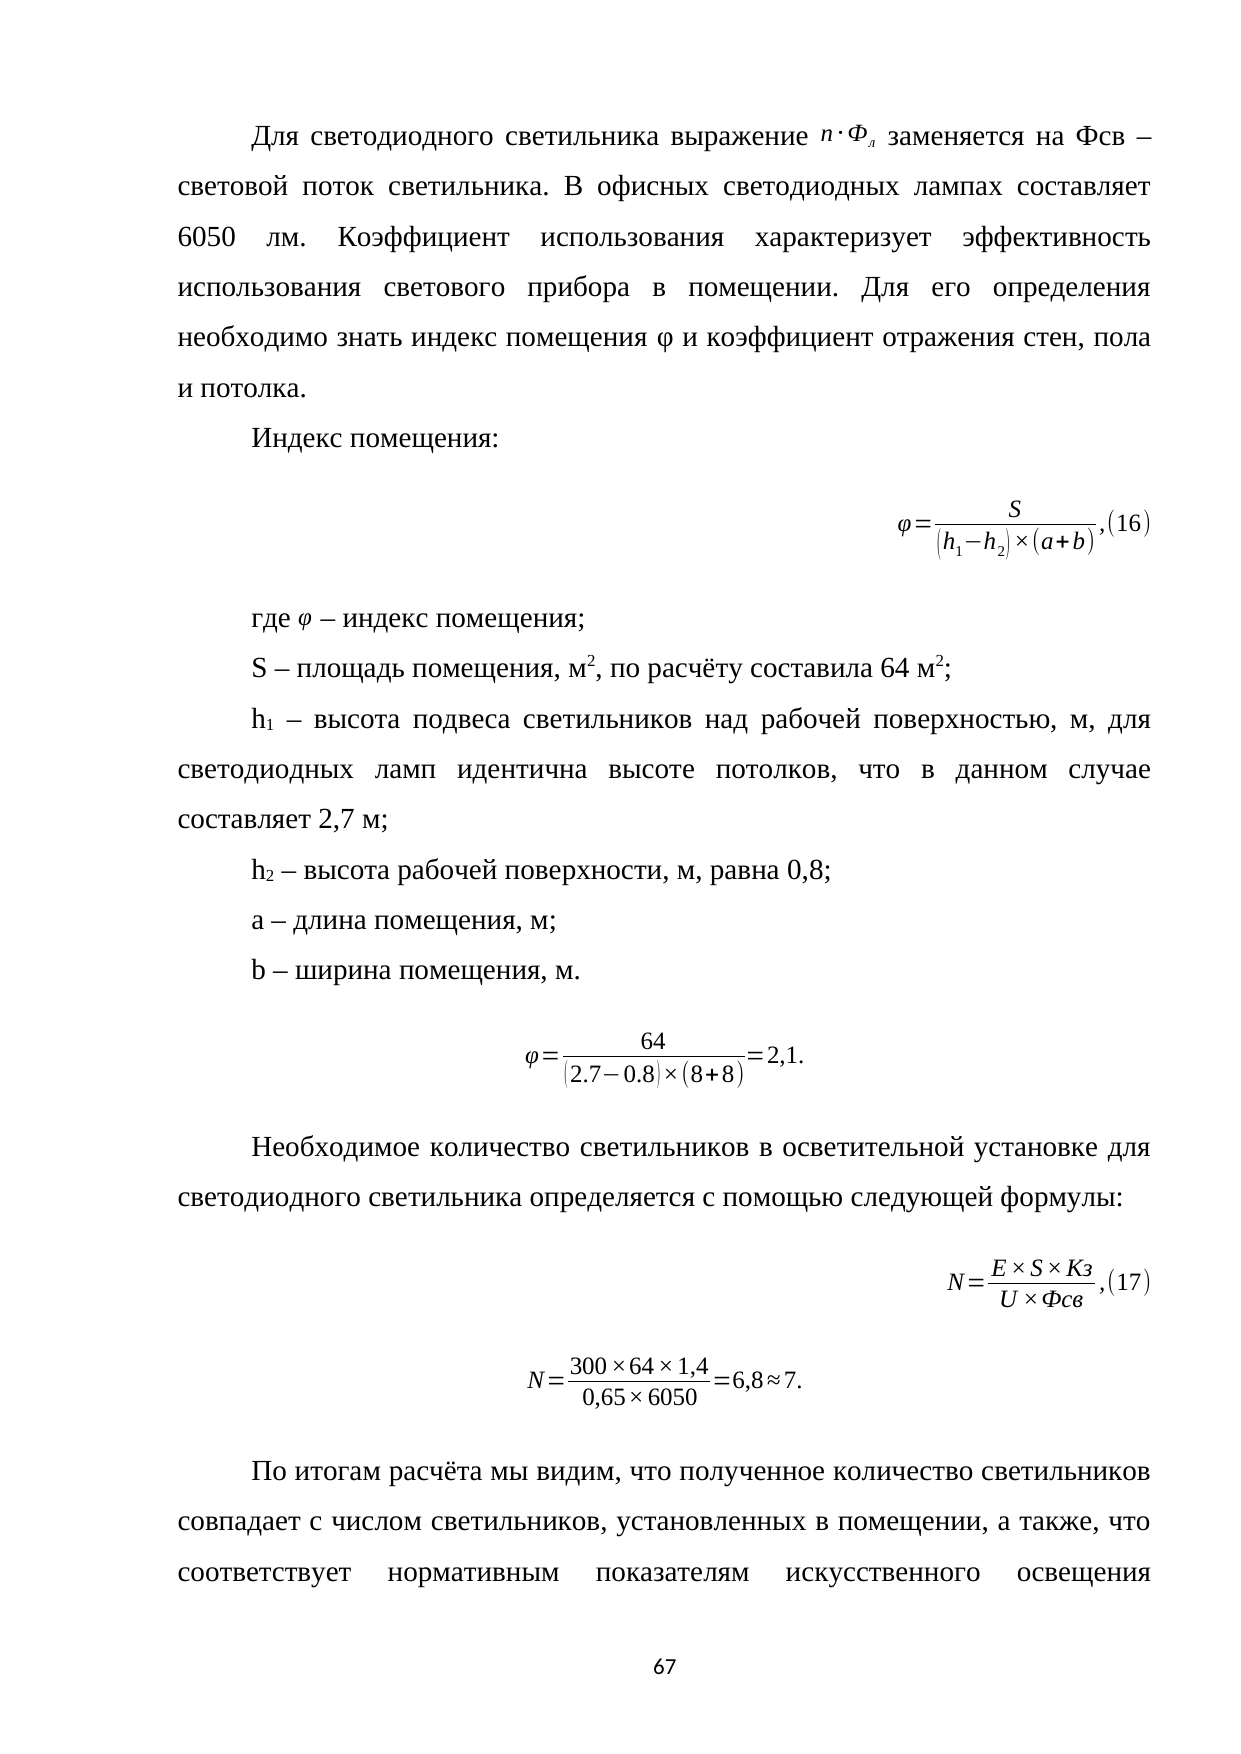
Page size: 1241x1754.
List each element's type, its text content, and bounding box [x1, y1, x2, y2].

text h1 – высота подвеса светильников над рабочей поверхностью, м, для светодиодных ламп идентична высоте потолков, что в данном случае составляет 2,7 м; [177, 701, 1152, 835]
text а – длина помещения, м; [177, 902, 1152, 936]
text b – ширина помещения, м. [177, 952, 1152, 986]
text Индекс помещения: [177, 420, 1152, 453]
text Необходимое количество светильников в осветительной установке для светодиодного светильника определяется с помощью следующей формулы: [177, 1129, 1152, 1213]
text где – индекс помещения; [177, 600, 1152, 634]
text Для светодиодного светильника выражение заменяется на Фсв – световой поток светильника. В офисных светодиодных лампах составляет 6050 лм. Коэффициент использования характеризует эффективность использования светового прибора в помещении. Для его определения необходимо знать индекс помещения φ и коэффициент отражения стен, пола и потолка. [177, 118, 1152, 403]
text S – площадь помещения, м2, по расчёту составила 64 м2; [177, 651, 1152, 684]
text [177, 1453, 1152, 1587]
text h2 – высота рабочей поверхности, м, равна 0,8; [177, 852, 1152, 885]
